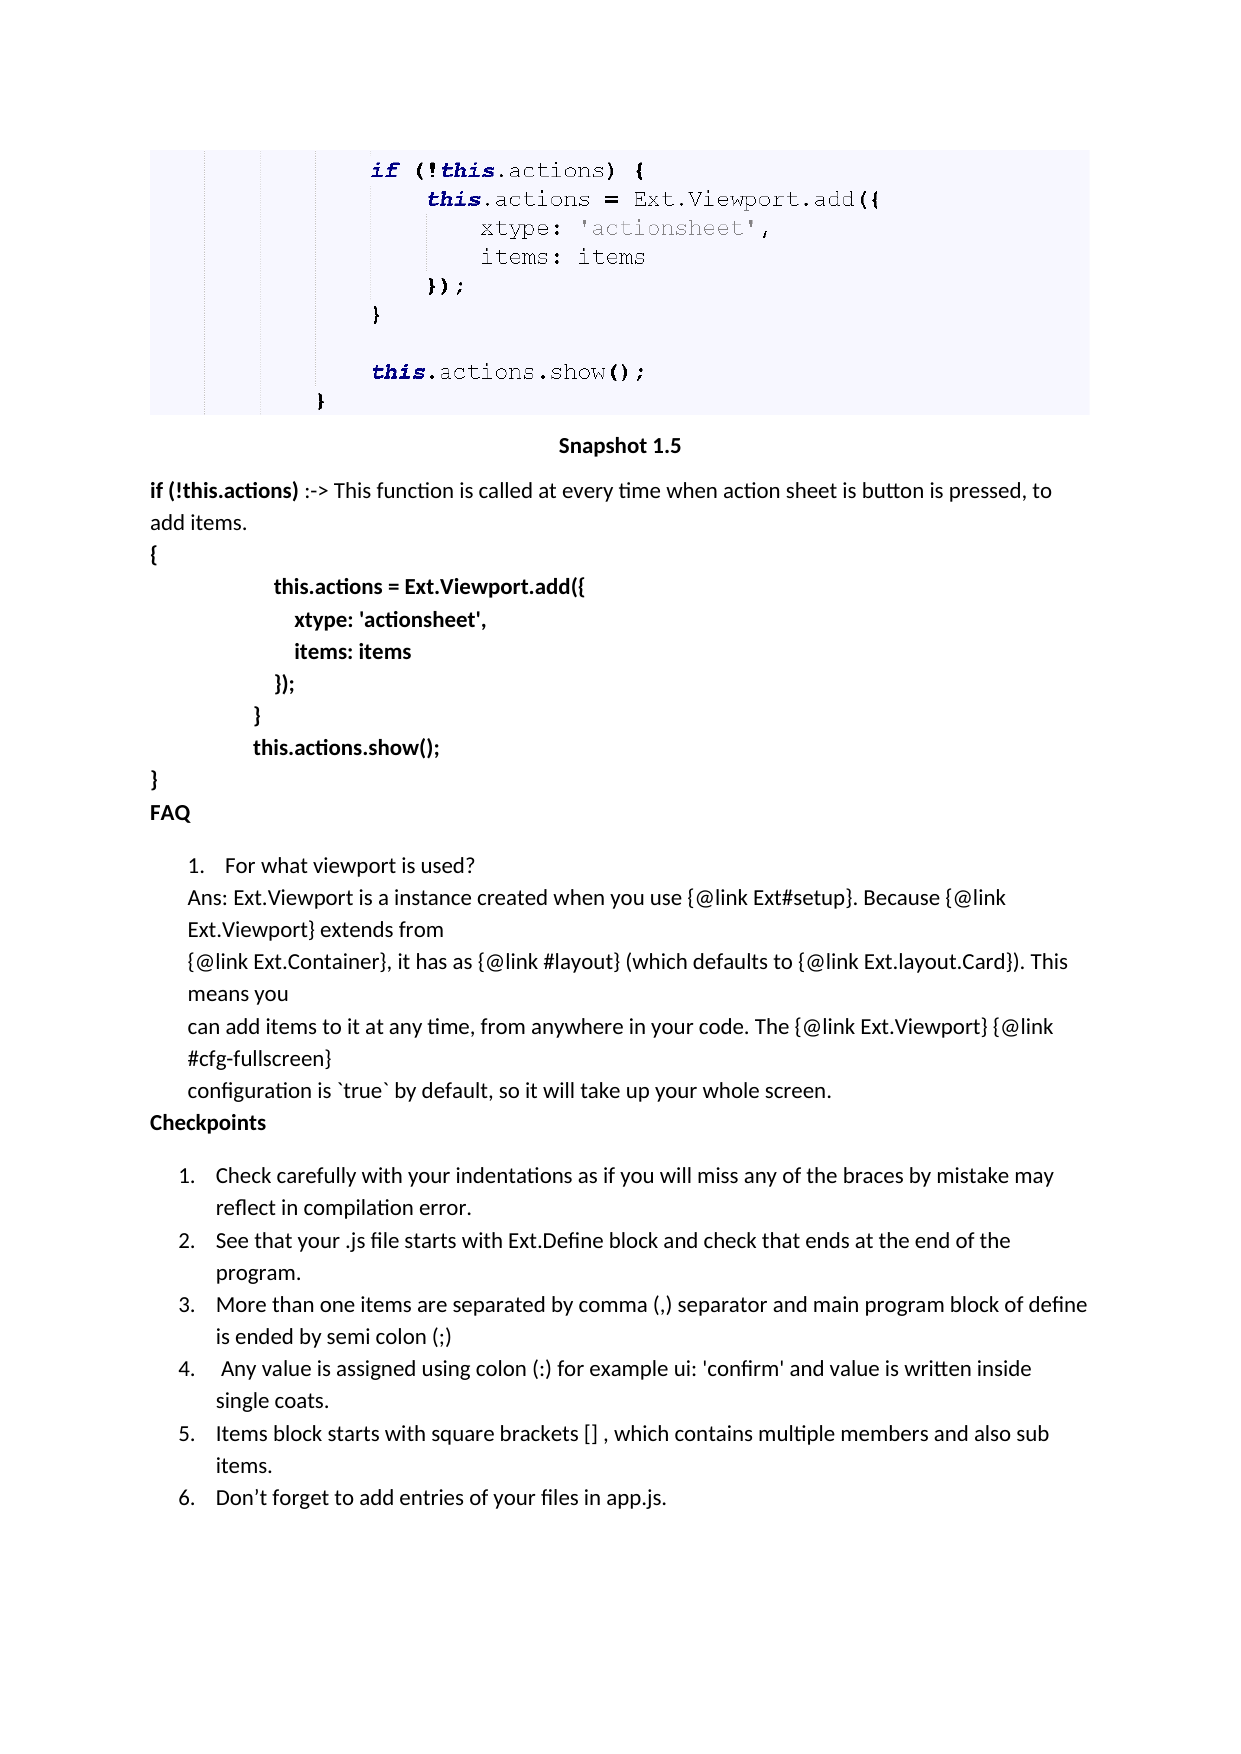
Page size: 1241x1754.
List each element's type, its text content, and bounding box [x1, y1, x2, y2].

text } [150, 701, 1090, 729]
text xtype: 'actionsheet', [150, 605, 1090, 633]
text configuration is `true` by default, so it will take up your whole screen. [187, 1076, 1090, 1104]
list More than one items are separated by comma (,) separator and main program block of define is ended by semi colon (;) [178, 1290, 1090, 1350]
text items: items [150, 637, 1090, 665]
text { [150, 540, 1090, 568]
text } [150, 766, 1090, 794]
list For what viewport is used? [187, 851, 1090, 879]
list Any value is assigned using colon (:) for example ui: 'confirm' and value is written inside single coats. [178, 1354, 1090, 1415]
text Checkpoints [150, 1108, 1090, 1136]
picture [150, 150, 1090, 415]
list See that your .js file starts with Ext.Define block and check that ends at the end of the program. [178, 1226, 1090, 1286]
text this.actions.show(); [150, 733, 1090, 761]
text }); [150, 669, 1090, 697]
text this.actions = Ext.Viewport.add({ [150, 572, 1090, 601]
list Don’t forget to add entries of your files in app.js. [178, 1483, 1090, 1511]
text {@link Ext.Container}, it has as {@link #layout} (which defaults to {@link Ext.layout.Card}). This means you [187, 947, 1090, 1008]
text if (!this.actions) :-> This function is called at every time when action sheet is button is pressed, to add items. [150, 476, 1090, 536]
text Ans: Ext.Viewport is a instance created when you use {@link Ext#setup}. Because {@link Ext.Viewport} extends from [187, 883, 1090, 943]
text FAQ [150, 798, 1090, 826]
text can add items to it at any time, from anywhere in your code. The {@link Ext.Viewport} {@link #cfg-fullscreen} [187, 1012, 1090, 1072]
text Snapshot 1.5 [150, 431, 1090, 459]
list Items block starts with square brackets [] , which contains multiple members and also sub items. [178, 1419, 1090, 1479]
list Check carefully with your indentations as if you will miss any of the braces by mistake may reflect in compilation error. [178, 1161, 1090, 1222]
